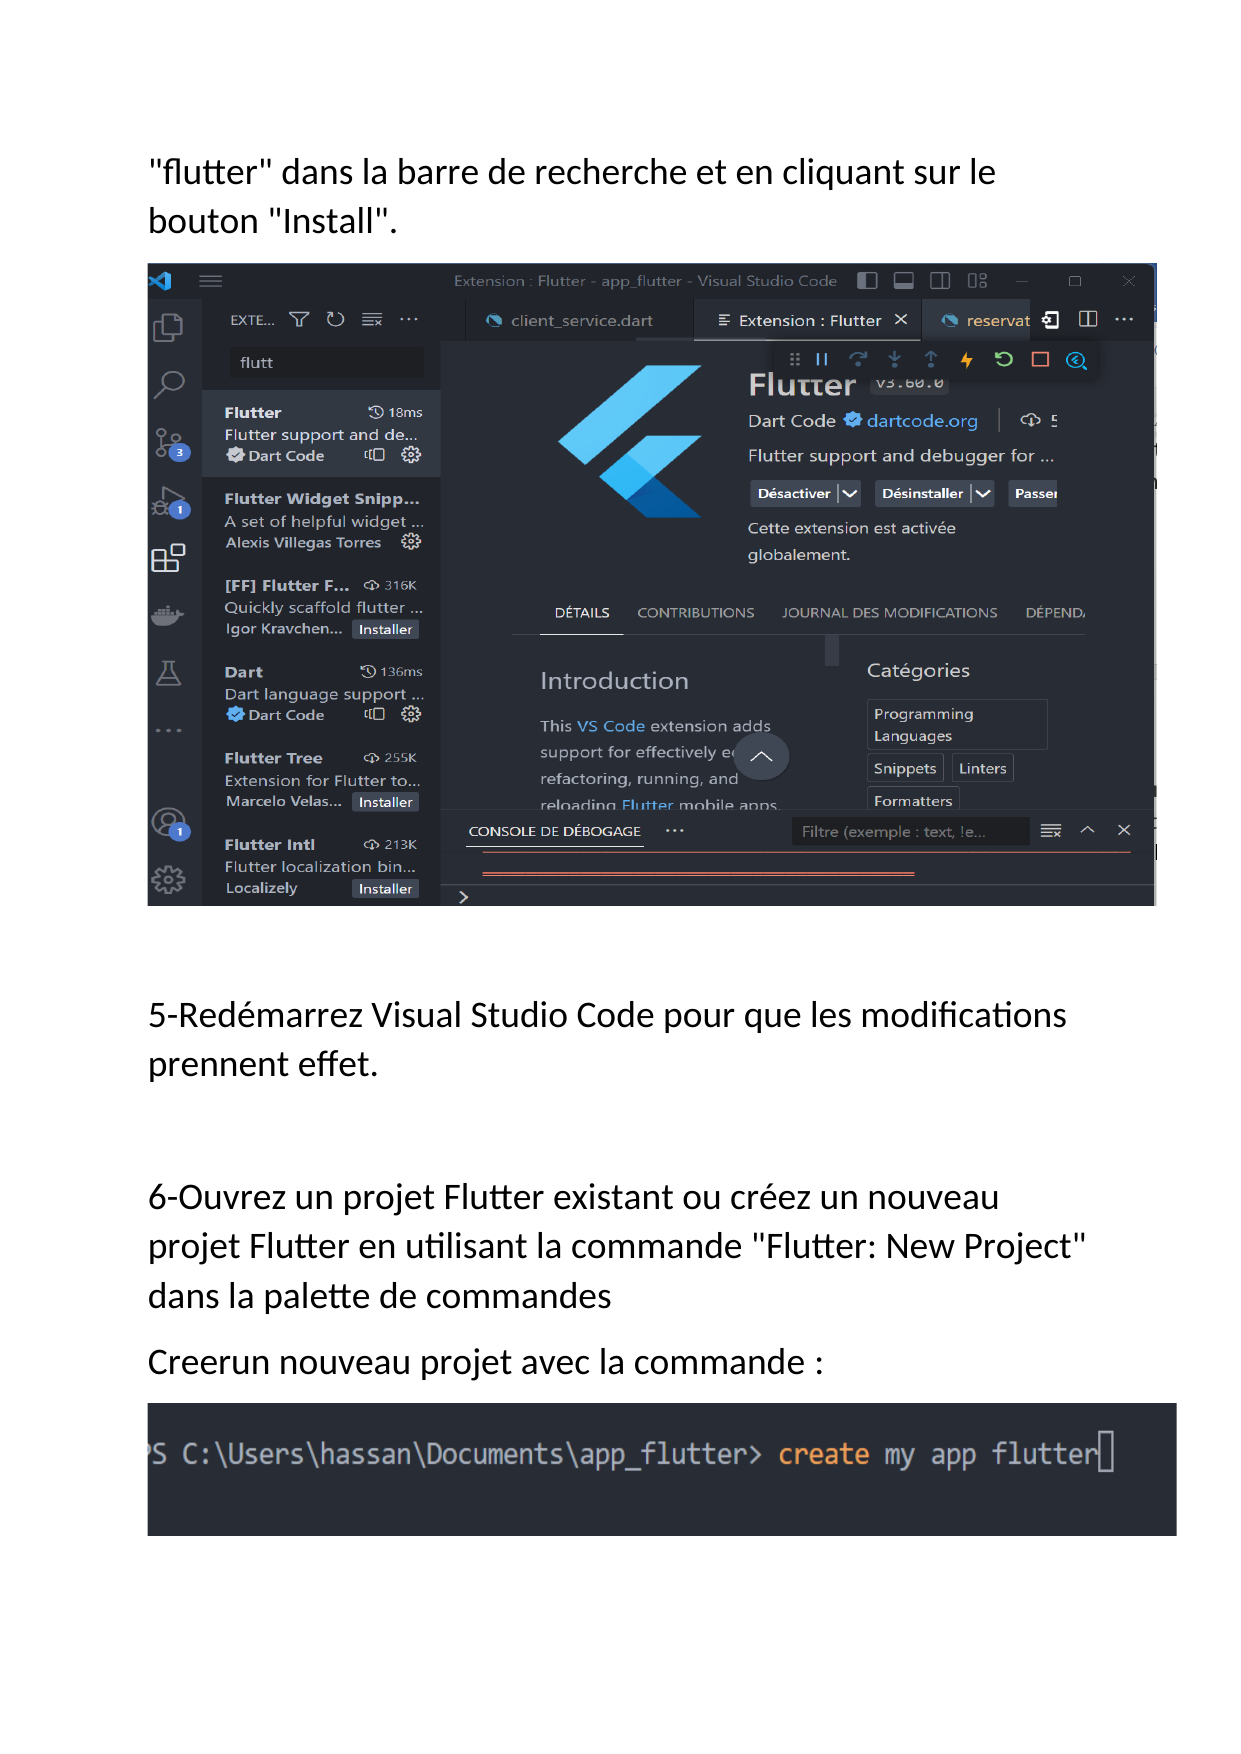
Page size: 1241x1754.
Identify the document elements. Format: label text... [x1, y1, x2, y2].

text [148, 148, 1093, 243]
picture [147, 263, 1157, 906]
text Creerun nouveau projet avec la commande : [148, 1338, 1093, 1384]
text 5-Redémarrez Visual Studio Code pour que les modifications prennent effet. [148, 991, 1093, 1086]
picture [147, 1403, 1177, 1536]
text 6-Ouvrez un projet Flutter existant ou créez un nouveau projet Flutter en utilisant la commande "Flutter: New Project" dans la palette de commandes [148, 1173, 1093, 1317]
